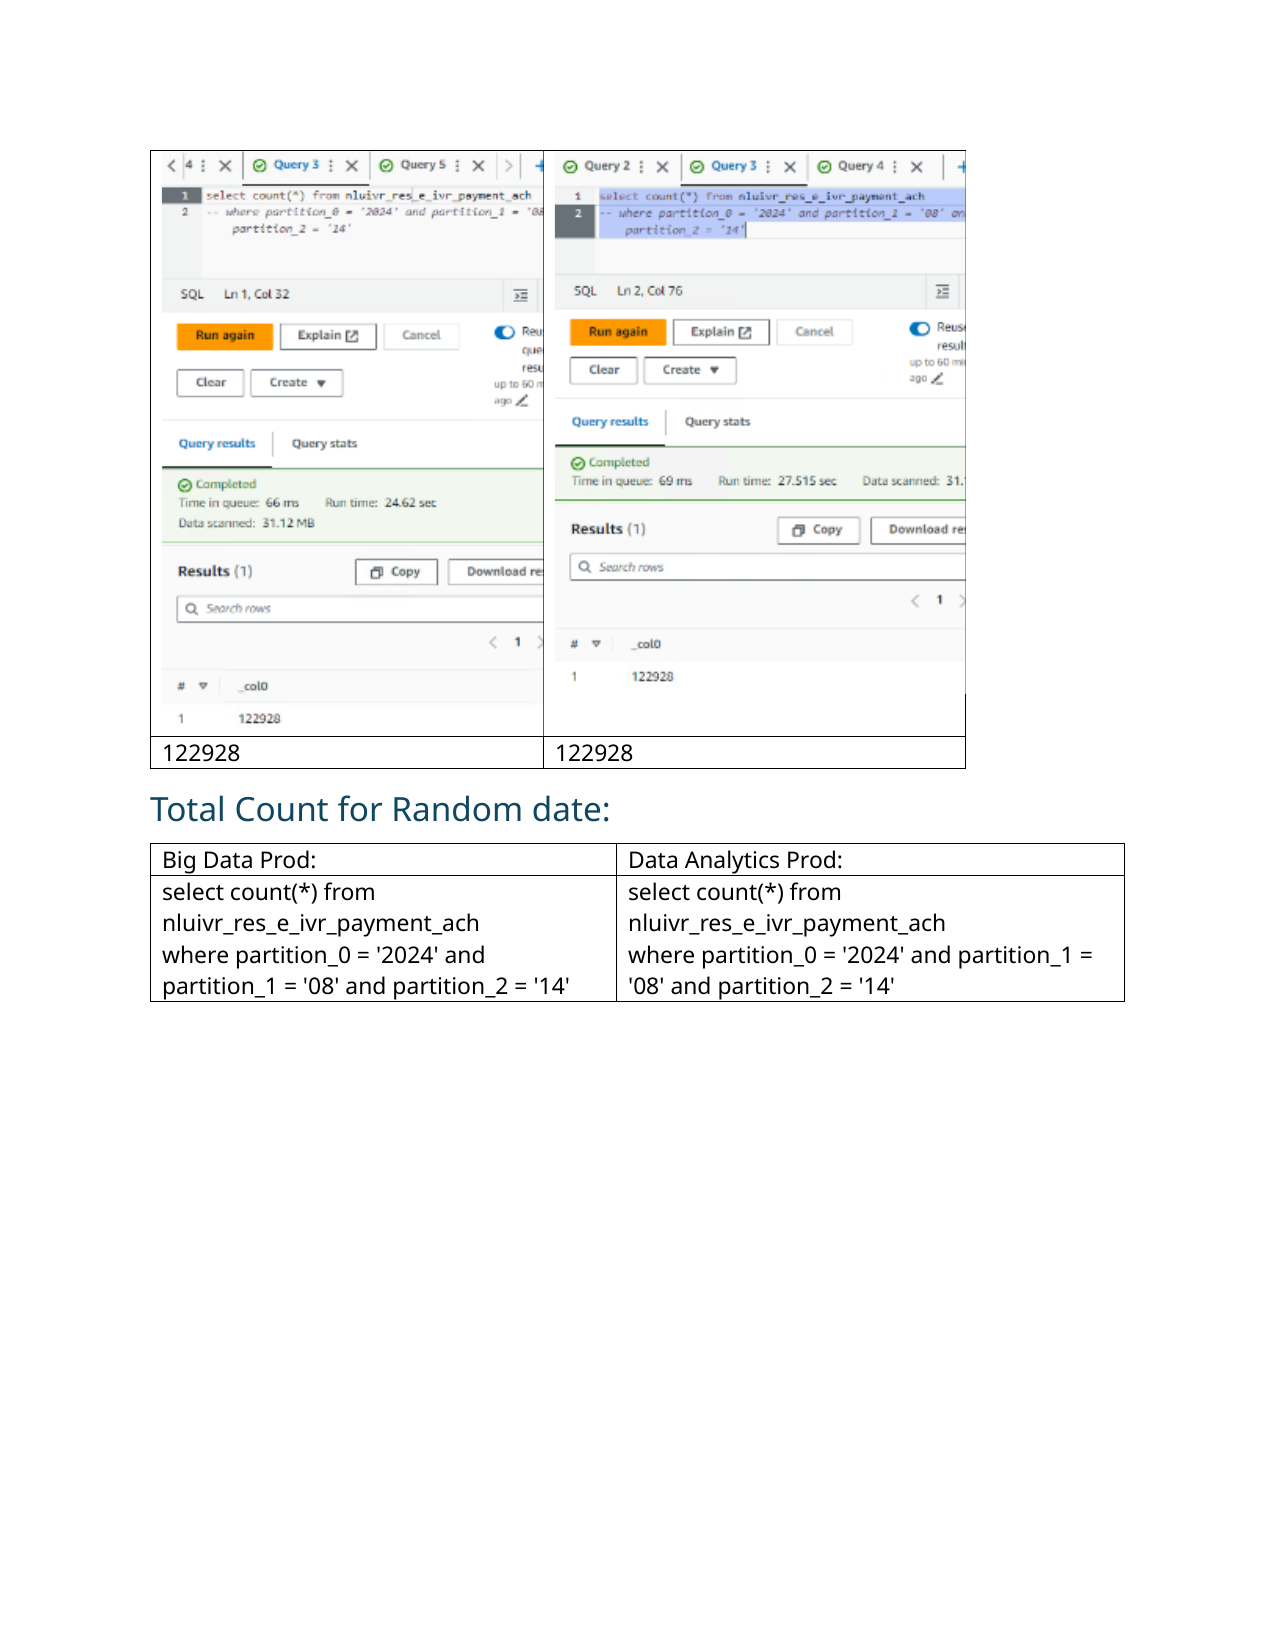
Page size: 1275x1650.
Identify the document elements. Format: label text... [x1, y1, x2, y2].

subtitle Total Count for Random date: [150, 786, 1125, 831]
table_cell select count(*) from nluivr_res_e_ivr_payment_ach where partition_0 = '2024' and partition_1 = '08' and partition_2 = '14' [151, 876, 616, 1001]
table_cell 122928 [544, 737, 965, 768]
picture [554, 151, 966, 694]
table_header Big Data Prod: [151, 844, 616, 875]
table_cell [151, 151, 161, 736]
table_header Data Analytics Prod: [617, 844, 1124, 875]
table_cell 122928 [151, 737, 543, 768]
picture [161, 151, 544, 736]
table_cell select count(*) from nluivr_res_e_ivr_payment_ach where partition_0 = '2024' and partition_1 = '08' and partition_2 = '14' [617, 876, 1124, 1001]
table_cell [544, 151, 965, 736]
